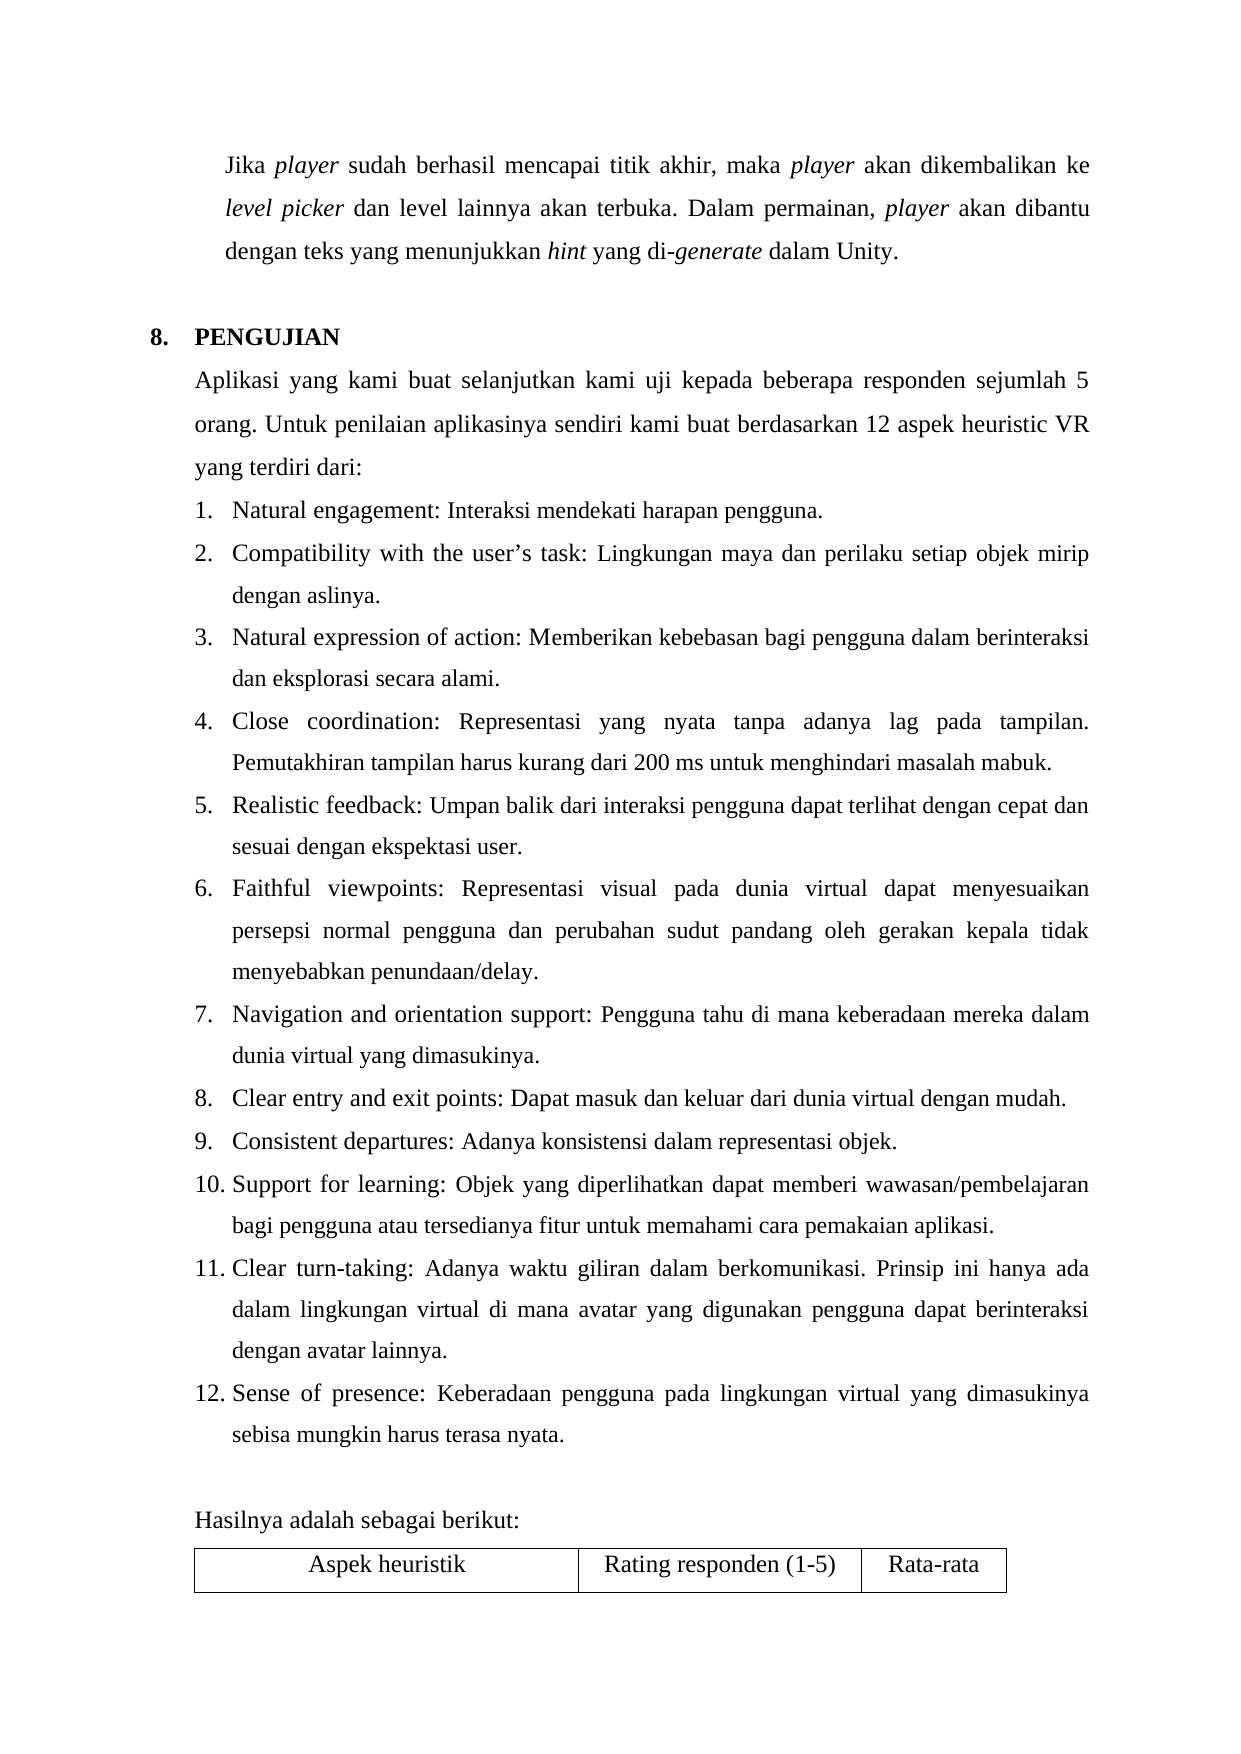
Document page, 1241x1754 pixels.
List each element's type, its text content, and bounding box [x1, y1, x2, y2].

list Clear entry and exit points: Dapat masuk dan keluar dari dunia virtual dengan mudah. [194, 1083, 1090, 1111]
list Sense of presence: Keberadaan pengguna pada lingkungan virtual yang dimasukinya sebisa mungkin harus terasa nyata. [194, 1378, 1090, 1448]
list Faithful viewpoints: Representasi visual pada dunia virtual dapat menyesuaikan persepsi normal pengguna dan perubahan sudut pandang oleh gerakan kepala tidak menyebabkan penundaan/delay. [194, 873, 1090, 985]
list Natural engagement: Interaksi mendekati harapan pengguna. [194, 495, 1090, 524]
list Jika player sudah berhasil mencapai titik akhir, maka player akan dikembalikan ke level picker dan level lainnya akan terbuka. Dalam permainan, player akan dibantu dengan teks yang menunjukkan hint yang di-generate dalam Unity. [225, 150, 1090, 265]
text Hasilnya adalah sebagai berikut: [194, 1505, 1090, 1534]
list Compatibility with the user’s task: Lingkungan maya dan perilaku setiap objek mirip dengan aslinya. [194, 538, 1090, 608]
table_header Aspek heuristik [195, 1549, 578, 1592]
list Close coordination: Representasi yang nyata tanpa adanya lag pada tampilan. Pemutakhiran tampilan harus kurang dari 200 ms untuk menghindari masalah mabuk. [194, 706, 1090, 776]
text Aplikasi yang kami buat selanjutkan kami uji kepada beberapa responden sejumlah 5 orang. Untuk penilaian aplikasinya sendiri kami buat berdasarkan 12 aspek heuristic VR yang terdiri dari: [194, 366, 1090, 481]
table_header Rata-rata [862, 1549, 1006, 1592]
subtitle PENGUJIAN [150, 322, 1090, 351]
table_header Rating responden (1-5) [579, 1549, 861, 1592]
list Natural expression of action: Memberikan kebebasan bagi pengguna dalam berinteraksi dan eksplorasi secara alami. [194, 622, 1090, 692]
list Clear turn-taking: Adanya waktu giliran dalam berkomunikasi. Prinsip ini hanya ada dalam lingkungan virtual di mana avatar yang digunakan pengguna dapat berinteraksi dengan avatar lainnya. [194, 1253, 1090, 1364]
list Realistic feedback: Umpan balik dari interaksi pengguna dapat terlihat dengan cepat dan sesuai dengan ekspektasi user. [194, 790, 1090, 860]
list Navigation and orientation support: Pengguna tahu di mana keberadaan mereka dalam dunia virtual yang dimasukinya. [194, 999, 1090, 1069]
list Support for learning: Objek yang diperlihatkan dapat memberi wawasan/pembelajaran bagi pengguna atau tersedianya fitur untuk memahami cara pemakaian aplikasi. [194, 1169, 1090, 1239]
list Consistent departures: Adanya konsistensi dalam representasi objek. [194, 1126, 1090, 1154]
